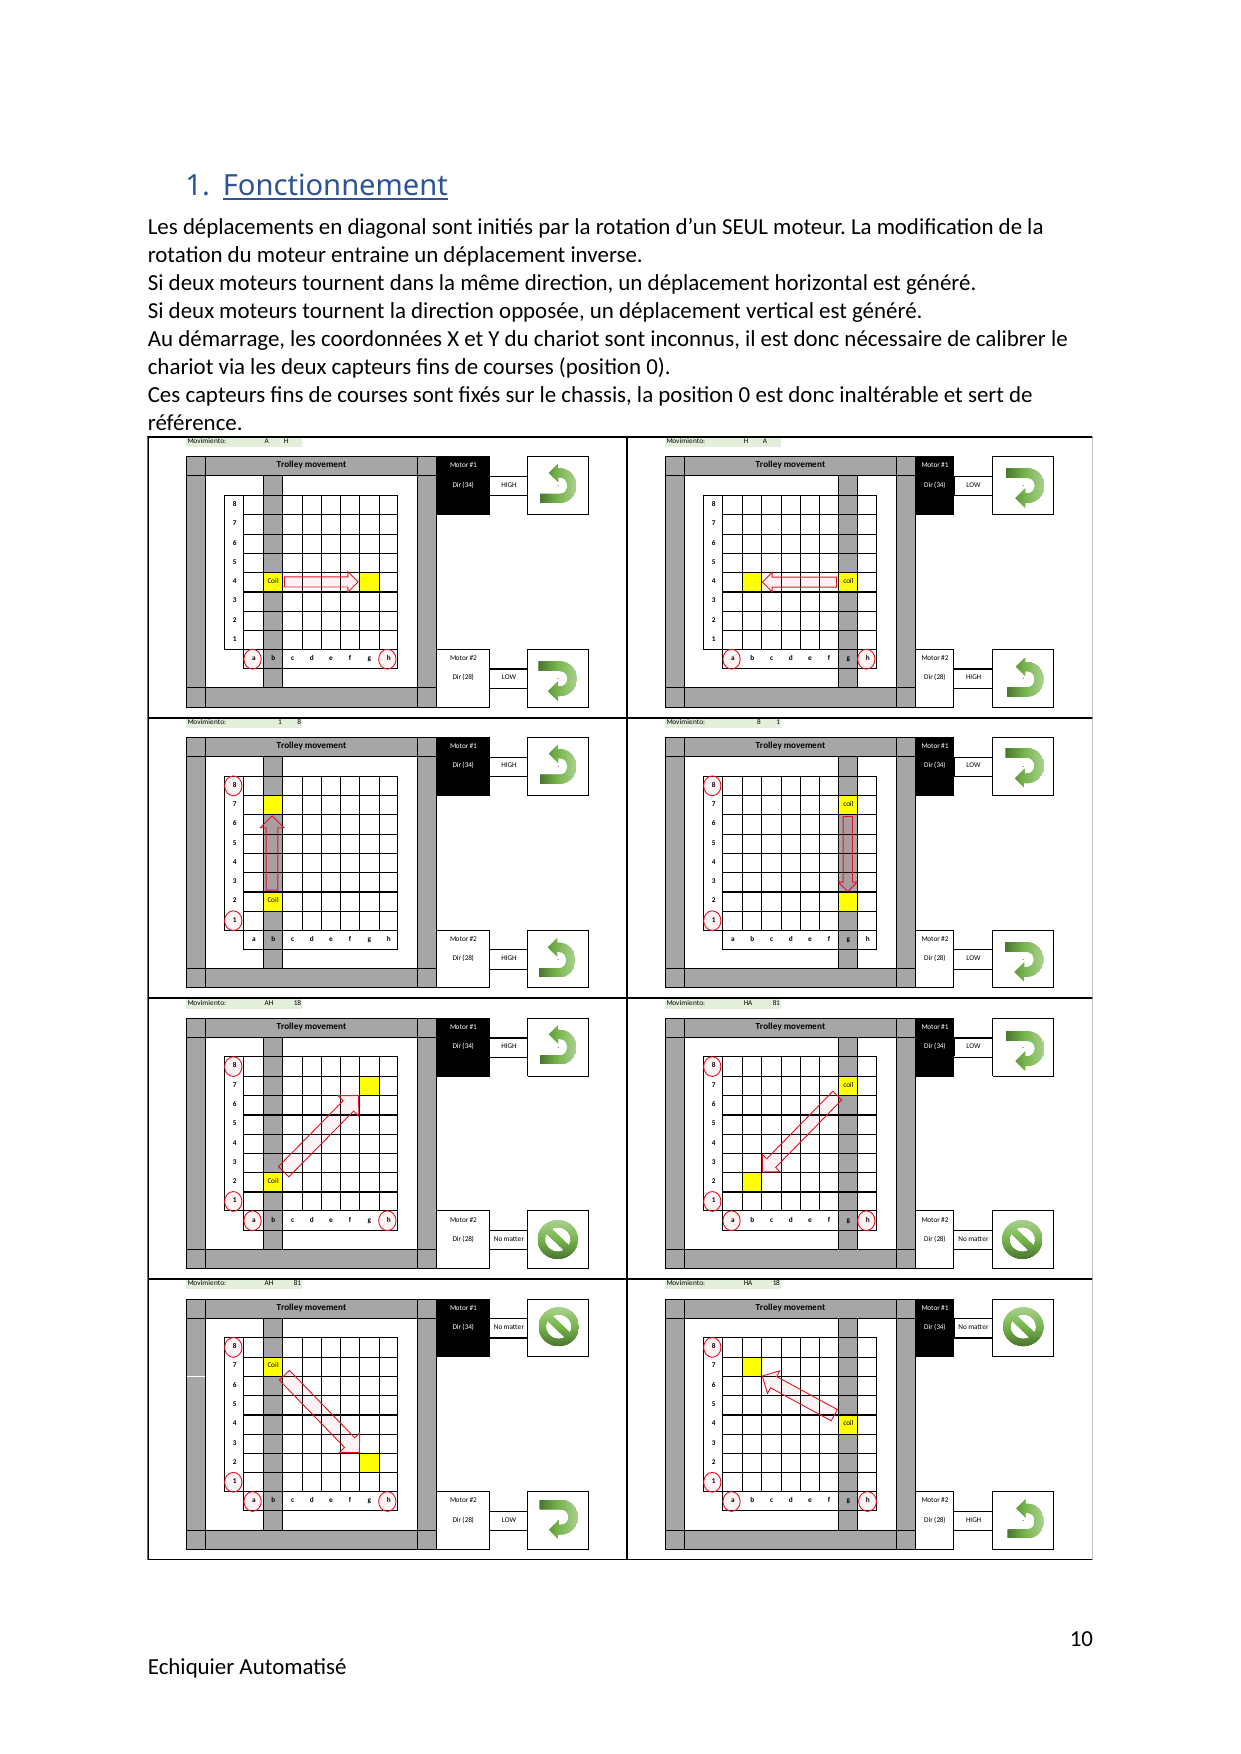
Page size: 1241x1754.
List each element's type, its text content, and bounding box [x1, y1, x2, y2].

subtitle Fonctionnement [185, 164, 1093, 204]
text Si deux moteurs tournent dans la même direction, un déplacement horizontal est généré. [148, 268, 1093, 296]
text Si deux moteurs tournent la direction opposée, un déplacement vertical est généré. [148, 296, 1093, 324]
text Les déplacements en diagonal sont initiés par la rotation d’un SEUL moteur. La modification de la rotation du moteur entraine un déplacement inverse. [148, 212, 1093, 268]
text Au démarrage, les coordonnées X et Y du chariot sont inconnus, il est donc nécessaire de calibrer le chariot via les deux capteurs fins de courses (position 0). [148, 324, 1093, 380]
text Ces capteurs fins de courses sont fixés sur le chassis, la position 0 est donc inaltérable et sert de référence. [148, 380, 1093, 436]
